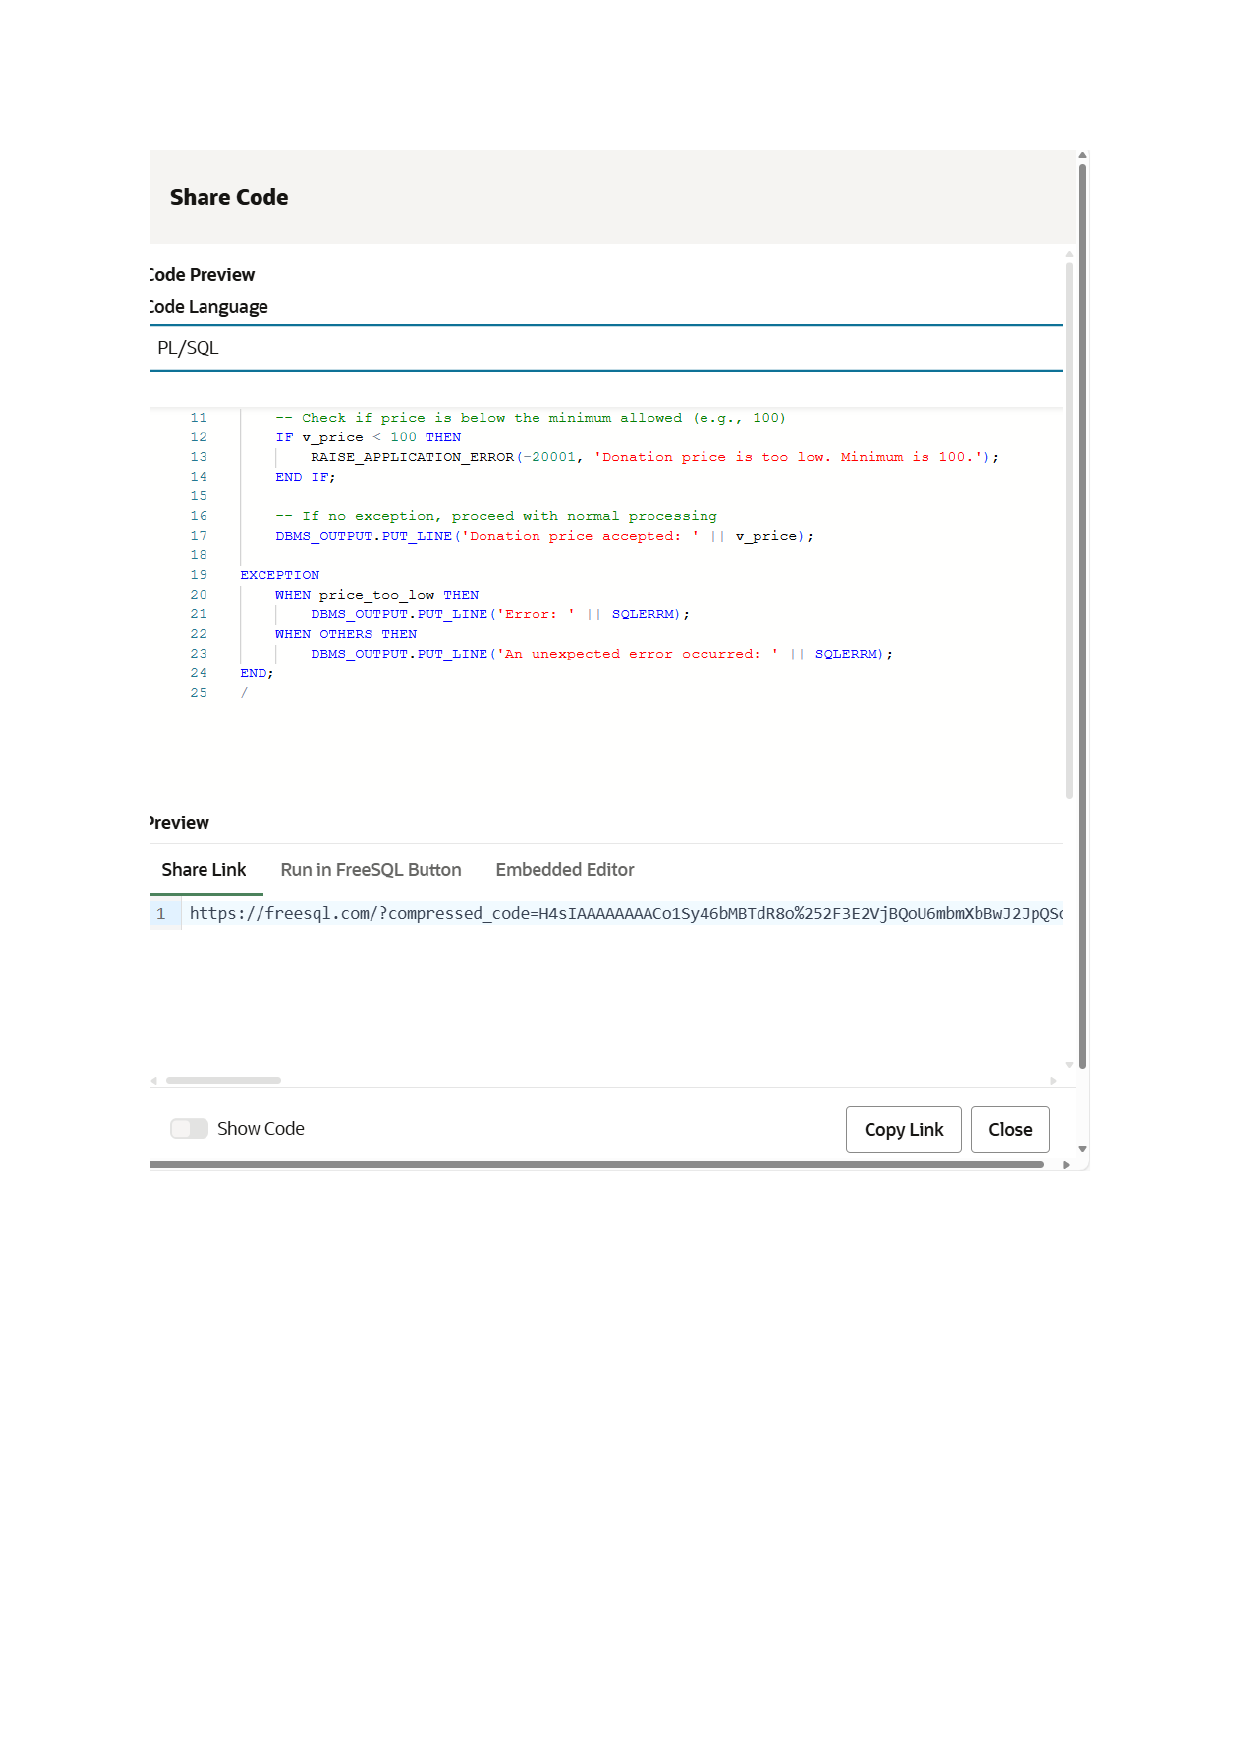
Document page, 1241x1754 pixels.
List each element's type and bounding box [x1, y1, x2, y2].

picture [150, 150, 1091, 1171]
